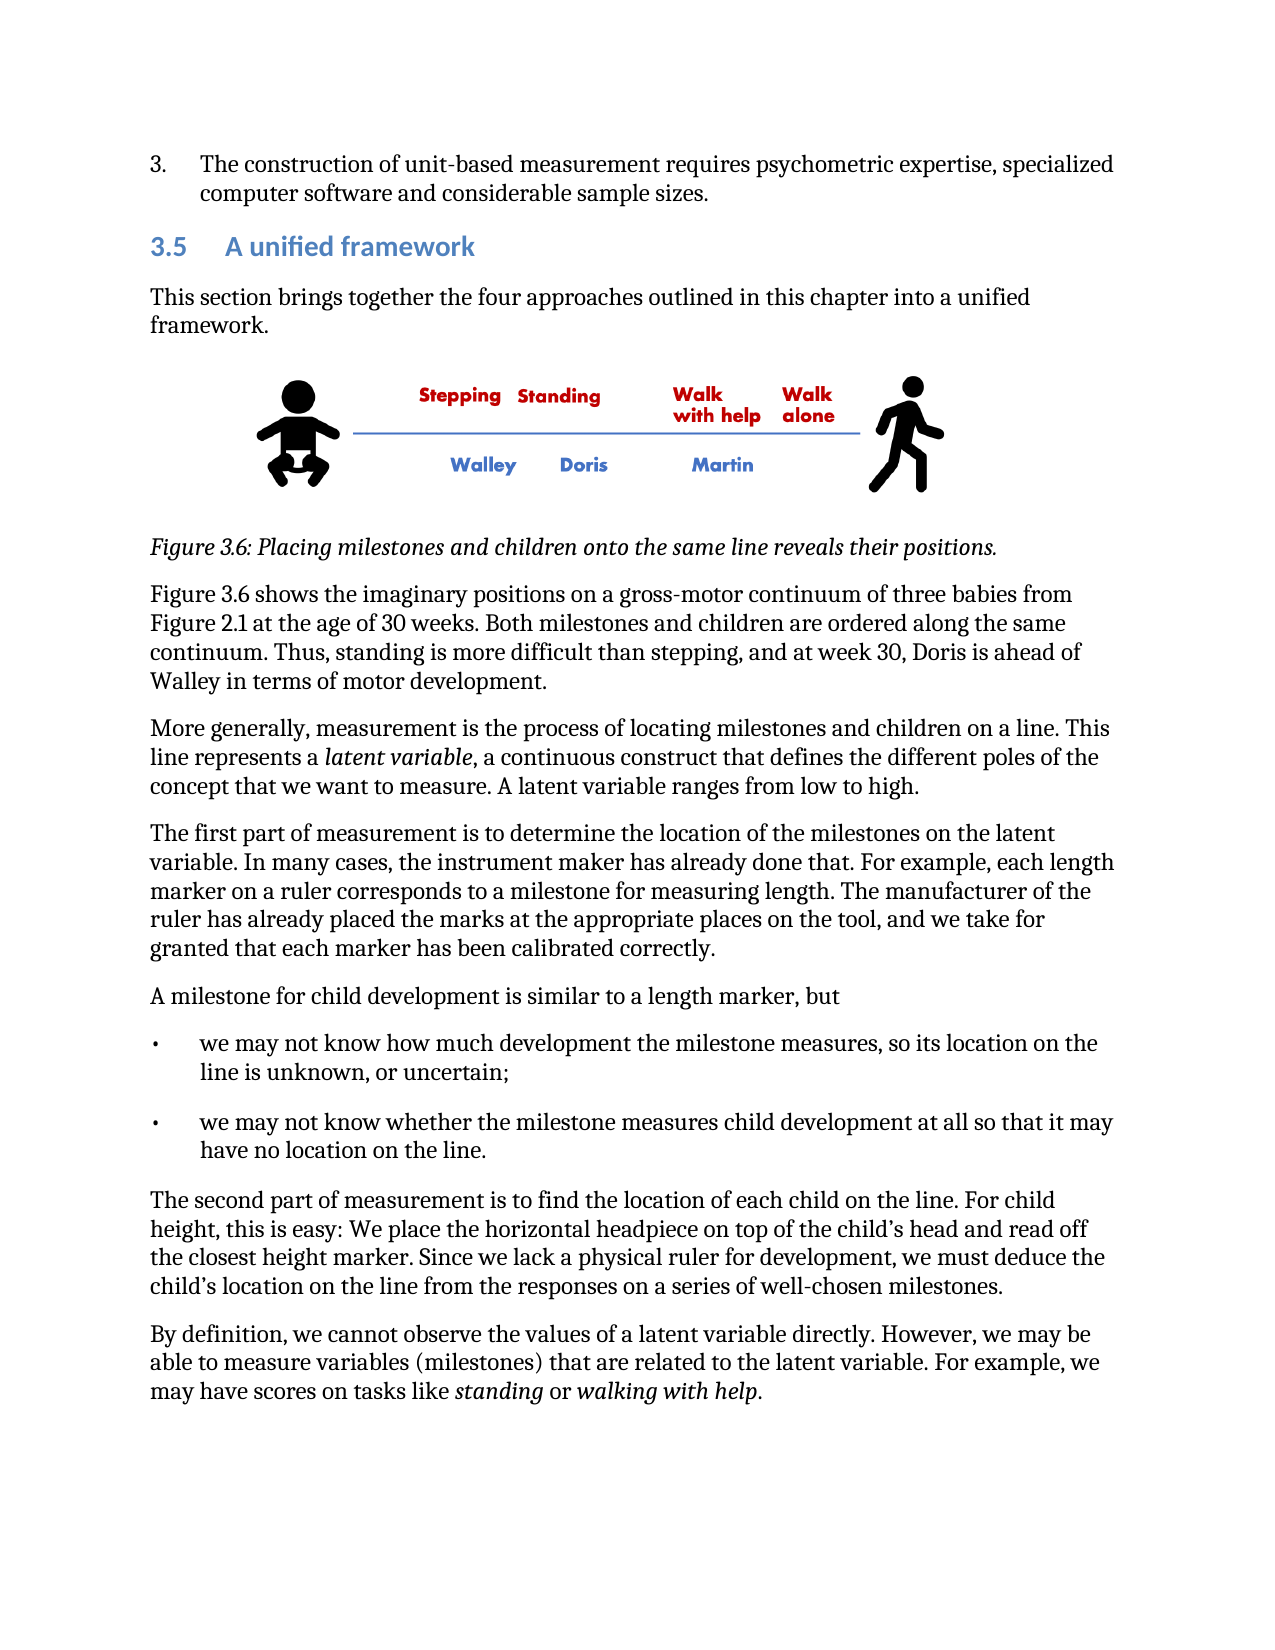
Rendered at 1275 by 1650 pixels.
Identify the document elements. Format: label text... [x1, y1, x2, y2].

list we may not know whether the milestone measures child development at all so that it may have no location on the line. [150, 1107, 1125, 1165]
text By definition, we cannot observe the values of a latent variable directly. However, we may be able to measure variables (milestones) that are related to the latent variable. For example, we may have scores on tasks like standing or walking with help. [150, 1319, 1125, 1406]
subtitle 3.5 A unified framework [150, 228, 1125, 264]
text Figure 3.6: Placing milestones and children onto the same line reveals their positions. [150, 533, 1125, 562]
text This section brings together the four approaches outlined in this chapter into a unified framework. [150, 283, 1125, 340]
text The second part of measurement is to find the location of each child on the line. For child height, this is easy: We place the horizontal headpiece on top of the child’s head and read off the closest height marker. Since we lack a physical ruler for development, we must deduce the child’s location on the line from the responses on a series of well-chosen milestones. [150, 1186, 1125, 1301]
list we may not know how much development the milestone measures, so its location on the line is unknown, or uncertain; [150, 1029, 1125, 1087]
list The construction of unit-based measurement requires psychometric expertise, specialized computer software and considerable sample sizes. [150, 150, 1125, 207]
text More generally, measurement is the process of locating milestones and children on a line. This line represents a latent variable, a continuous construct that defines the different poles of the concept that we want to measure. A latent variable ranges from low to high. [150, 714, 1125, 800]
text A milestone for child development is similar to a length marker, but [150, 982, 1125, 1010]
picture [168, 358, 1044, 512]
text Figure 3.6 shows the imaginary positions on a gross-motor continuum of three babies from Figure 2.1 at the age of 30 weeks. Both milestones and children are ordered along the same continuum. Thus, standing is more difficult than stepping, and at week 30, Doris is ahead of Walley in terms of motor development. [150, 580, 1125, 695]
text The first part of measurement is to determine the location of the milestones on the latent variable. In many cases, the instrument maker has already done that. For example, each length marker on a ruler corresponds to a milestone for measuring length. The manufacturer of the ruler has already placed the marks at the appropriate places on the tool, and we take for granted that each marker has been calibrated correctly. [150, 819, 1125, 963]
